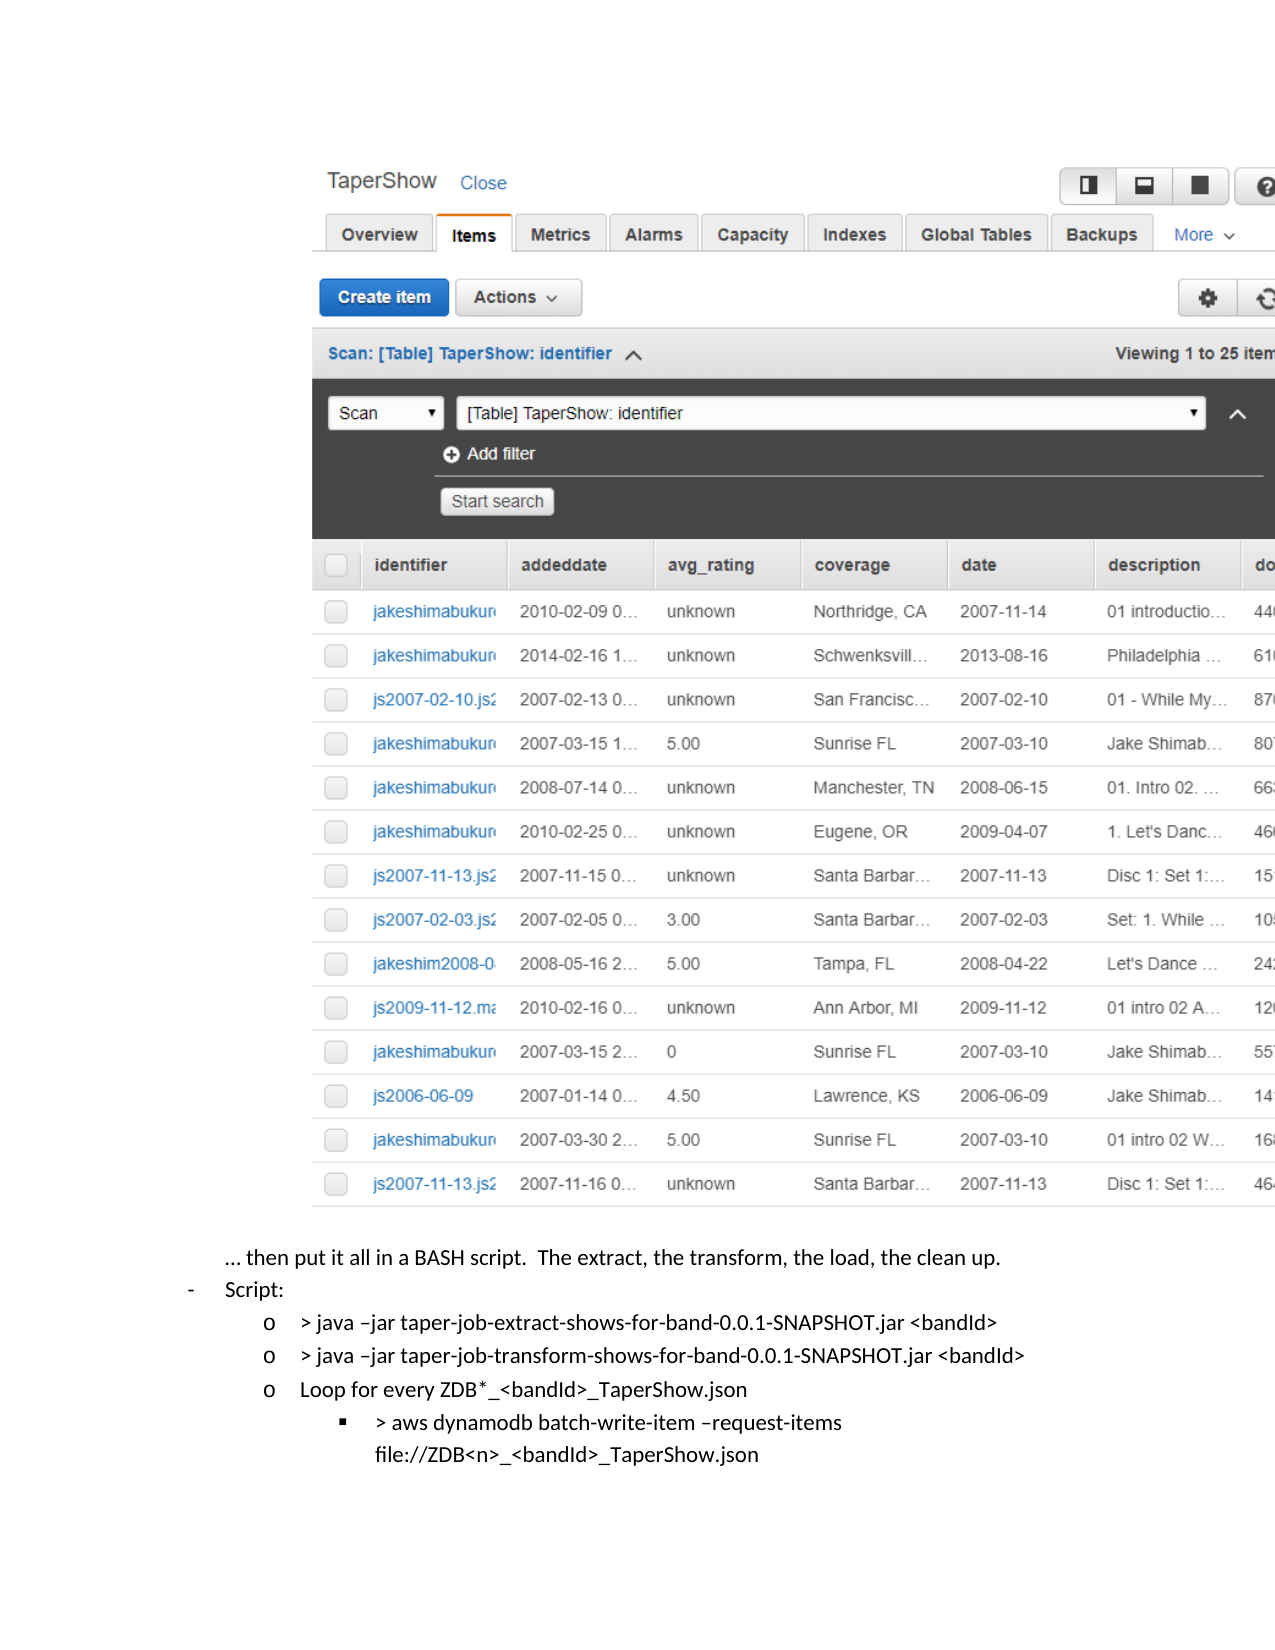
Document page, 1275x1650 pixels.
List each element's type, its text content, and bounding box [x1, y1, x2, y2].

list > aws dynamodb batch-write-item –request-items file://ZDB<n>_<bandId>_TaperShow.json [337, 1408, 1125, 1468]
list > java –jar taper-job-transform-shows-for-band-0.0.1-SNAPSHOT.jar <bandId> [262, 1341, 1125, 1370]
list Script: [187, 1275, 1125, 1303]
list Loop for every ZDB*_<bandId>_TaperShow.json [262, 1375, 1125, 1404]
list > java –jar taper-job-extract-shows-for-band-0.0.1-SNAPSHOT.jar <bandId> [262, 1308, 1125, 1337]
list … then put it all in a BASH script. The extract, the transform, the load, the clean up. [225, 1243, 1125, 1271]
picture [300, 150, 1275, 1207]
